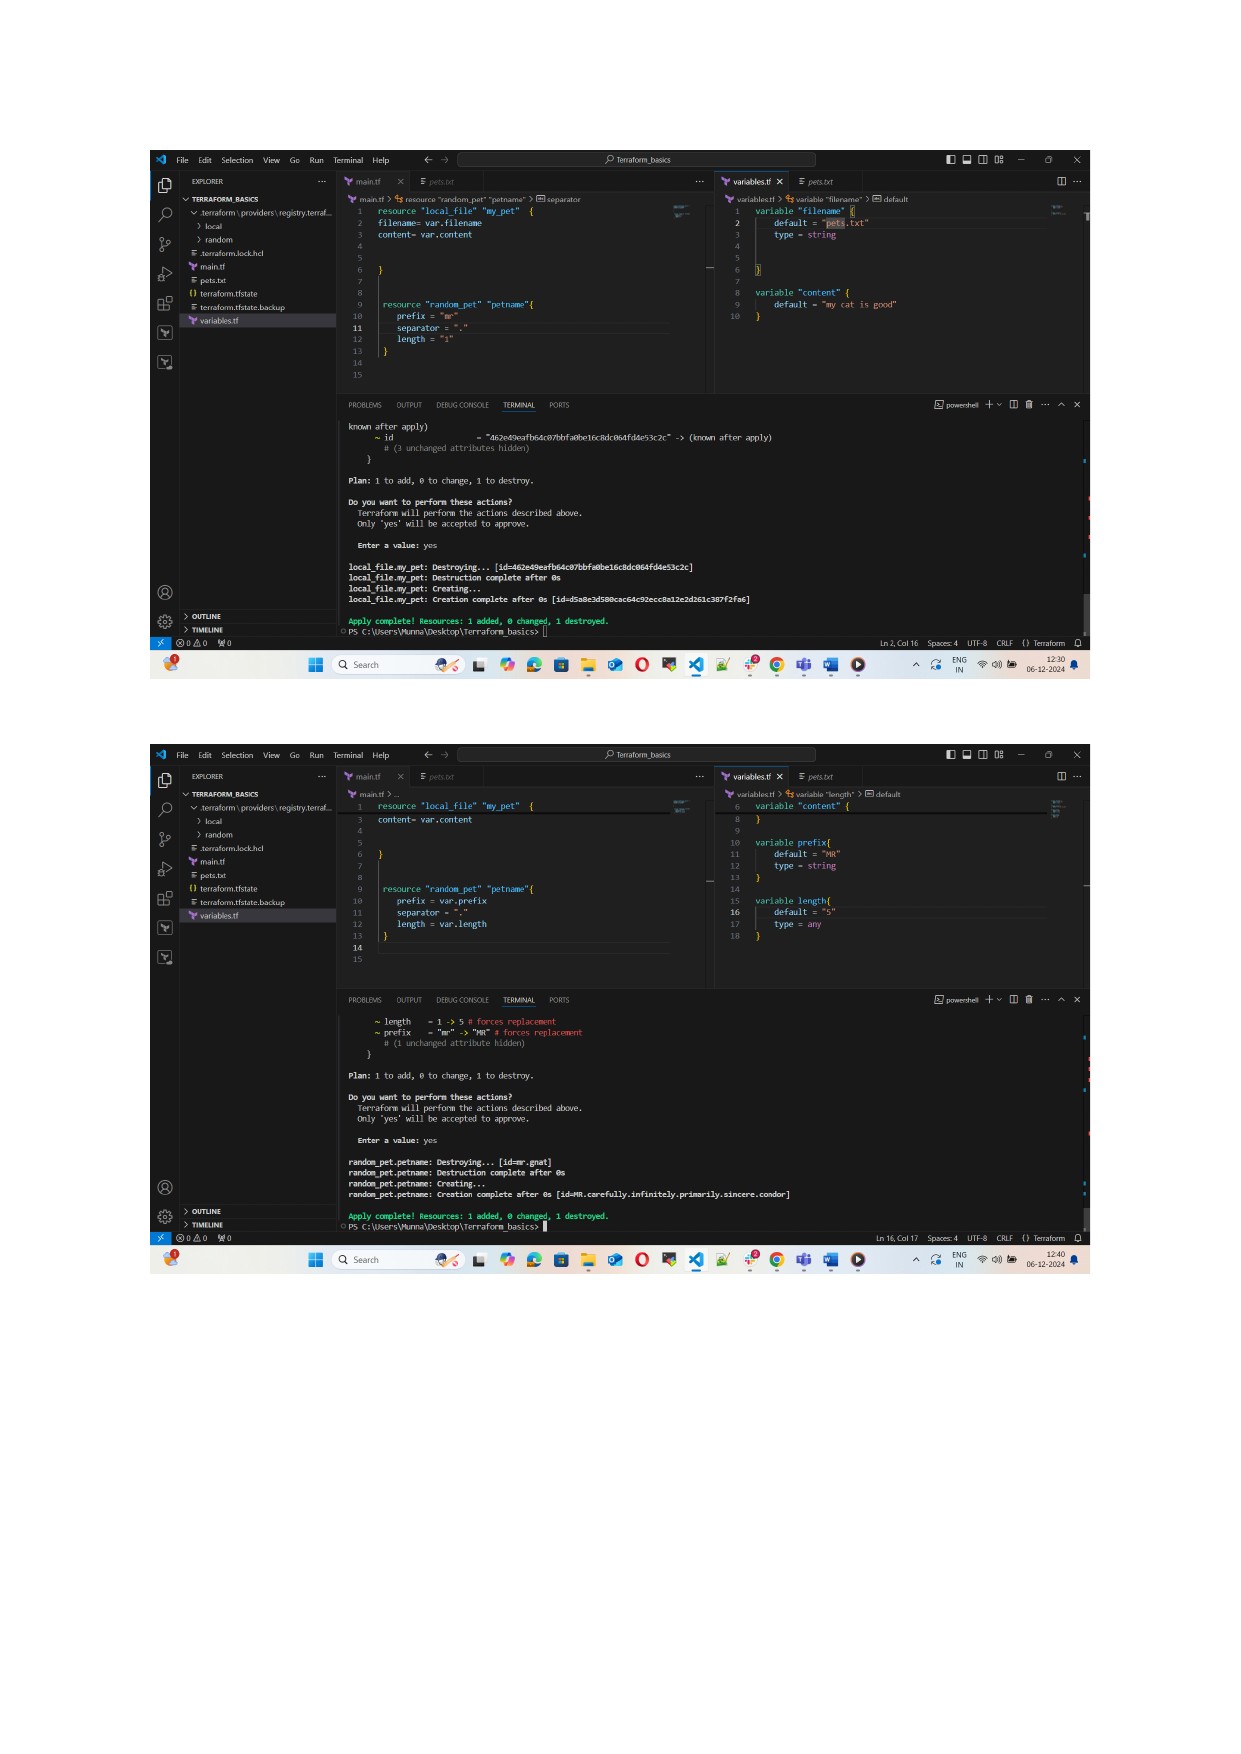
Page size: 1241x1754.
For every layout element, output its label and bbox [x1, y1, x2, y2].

picture [150, 744, 1091, 1274]
picture [150, 150, 1091, 679]
